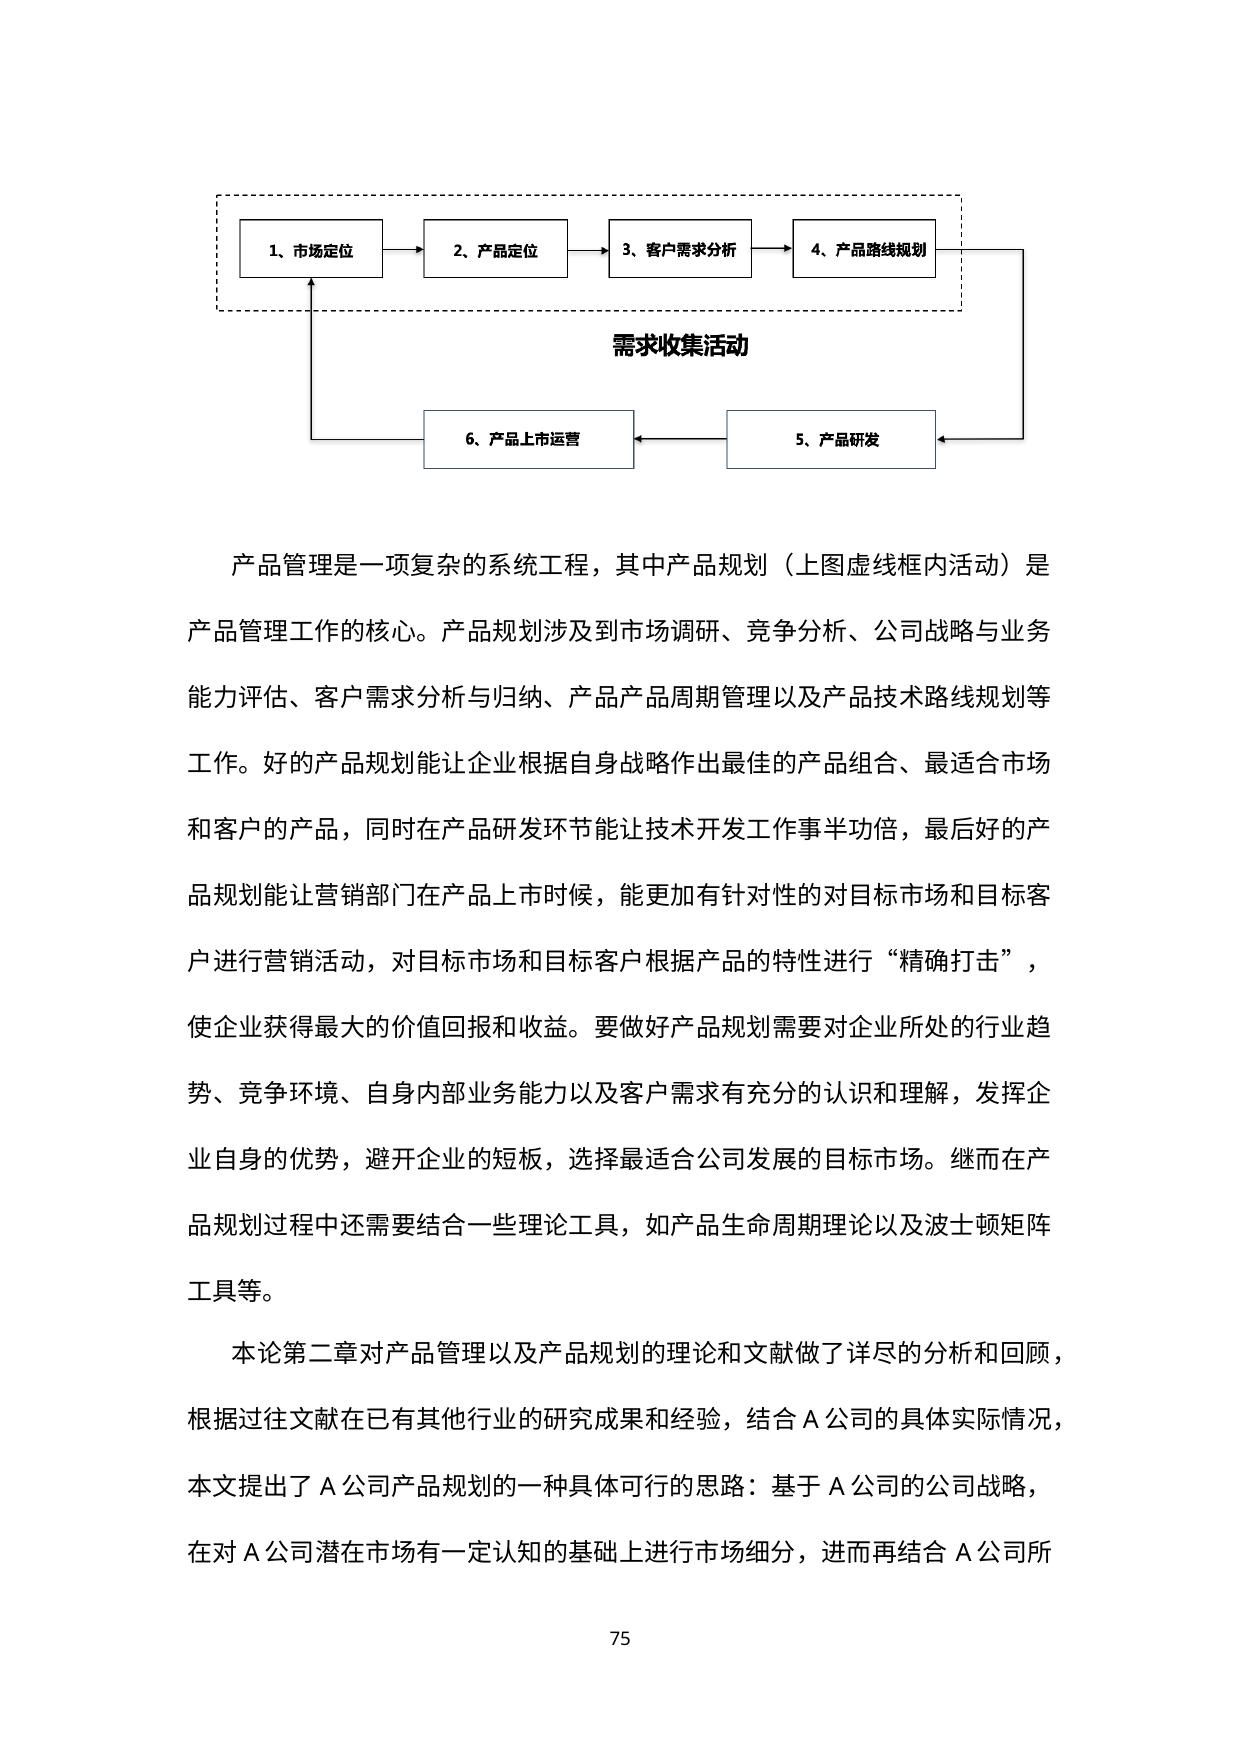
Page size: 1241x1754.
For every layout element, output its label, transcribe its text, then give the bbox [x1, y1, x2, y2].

picture [187, 172, 1053, 492]
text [187, 1330, 1053, 1572]
text 产品管理是一项复杂的系统工程，其中产品规划（上图虚线框内活动）是产品管理工作的核心。产品规划涉及到市场调研、竞争分析、公司战略与业务能力评估、客户需求分析与归纳、产品产品周期管理以及产品技术路线规划等工作。好的产品规划能让企业根据自身战略作出最佳的产品组合、最适合市场和客户的产品，同时在产品研发环节能让技术开发工作事半功倍，最后好的产品规划能让营销部门在产品上市时候，能更加有针对性的对目标市场和目标客户进行营销活动，对目标市场和目标客户根据产品的特性进行“精确打击”，使企业获得最大的价值回报和收益。要做好产品规划需要对企业所处的行业趋势、竞争环境、自身内部业务能力以及客户需求有充分的认识和理解，发挥企业自身的优势，避开企业的短板，选择最适合公司发展的目标市场。继而在产品规划过程中还需要结合一些理论工具，如产品生命周期理论以及波士顿矩阵工具等。 [187, 541, 1053, 1312]
